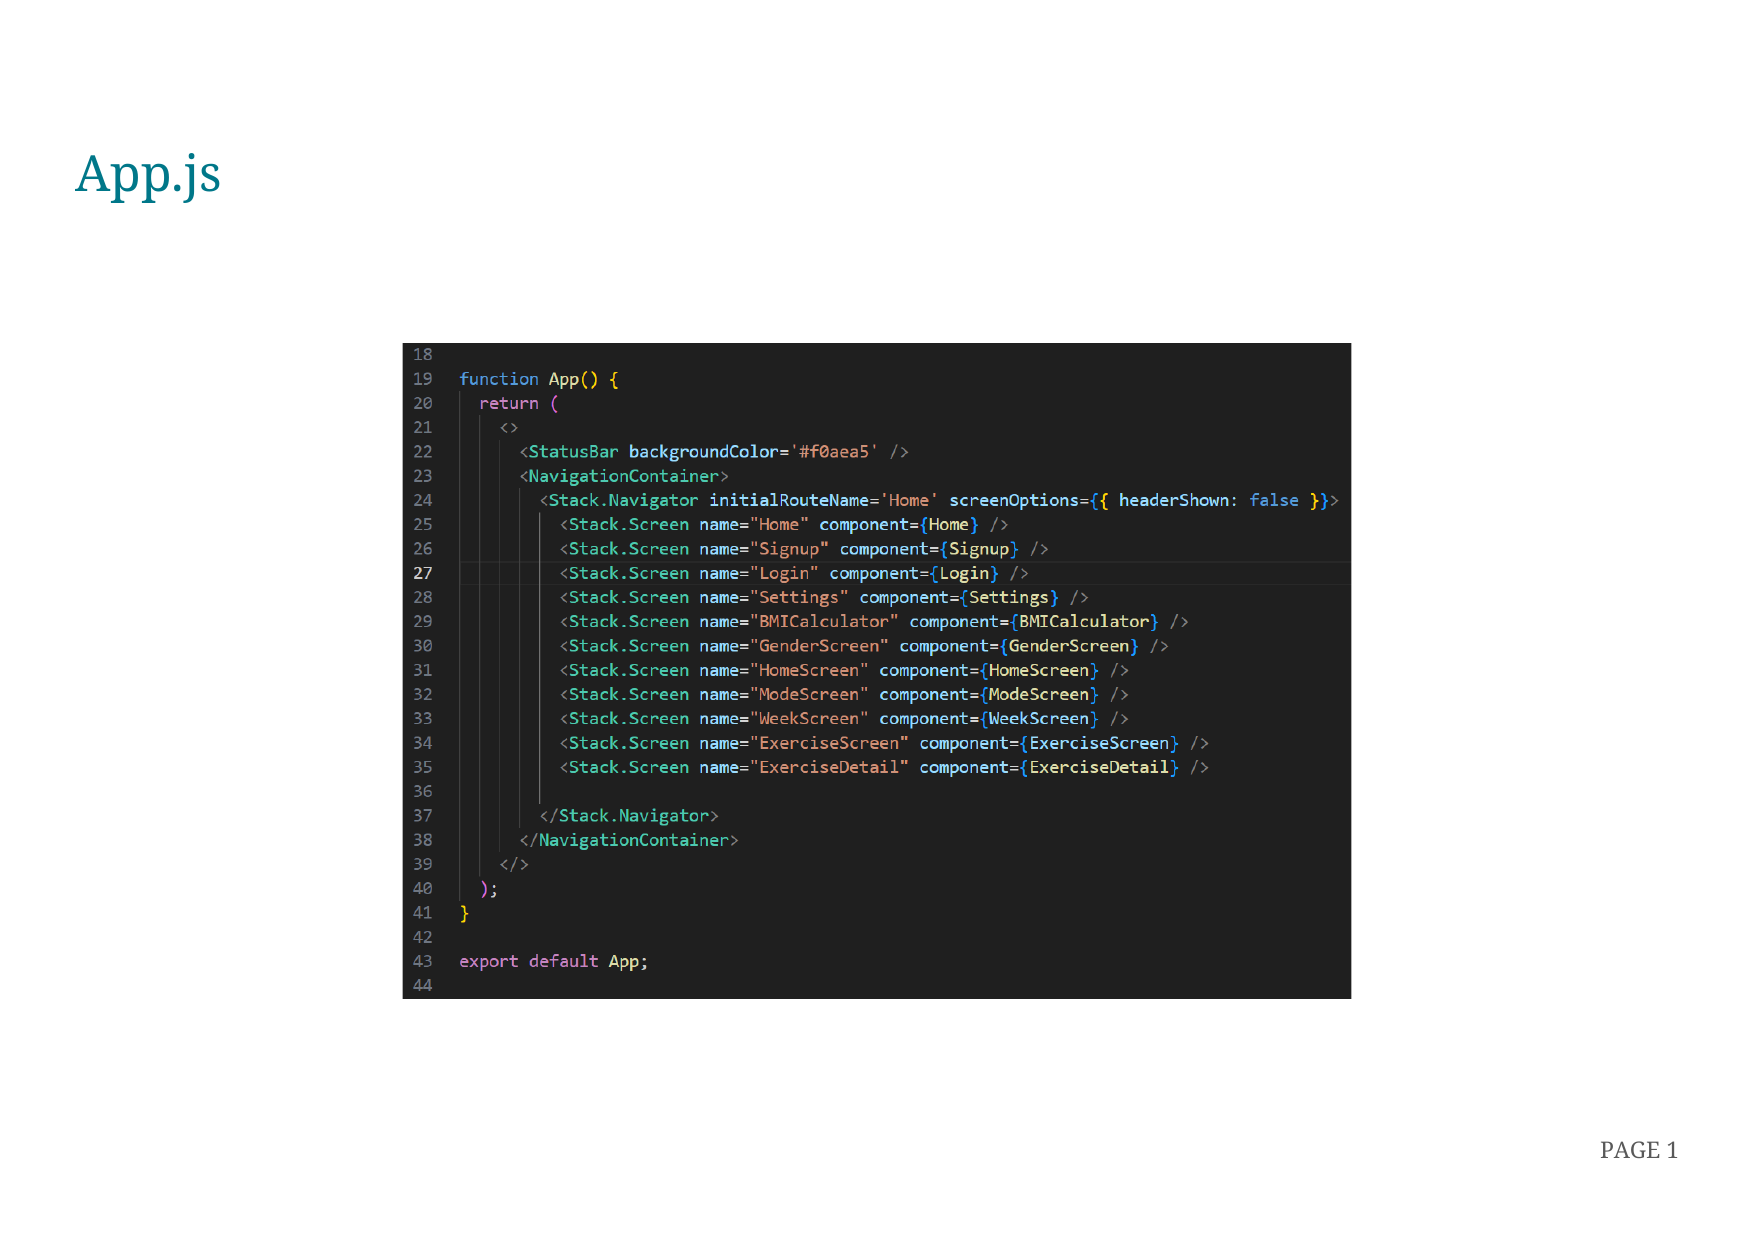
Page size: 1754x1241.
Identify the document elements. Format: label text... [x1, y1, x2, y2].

subtitle App.js [75, 137, 1679, 206]
picture [402, 343, 1352, 999]
